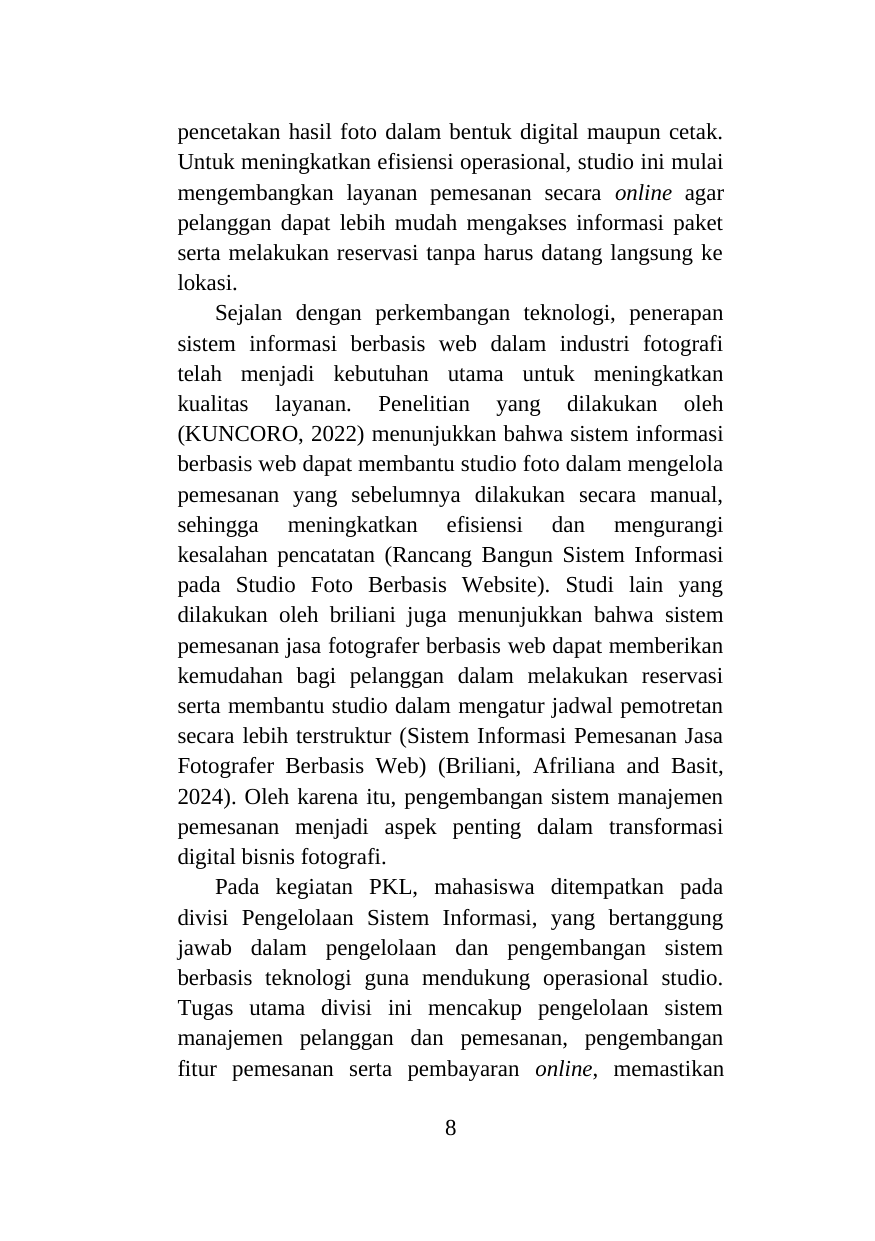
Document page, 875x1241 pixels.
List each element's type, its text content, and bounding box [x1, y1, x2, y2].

text Sejalan dengan perkembangan teknologi, penerapan sistem informasi berbasis web dalam industri fotografi telah menjadi kebutuhan utama untuk meningkatkan kualitas layanan. Penelitian yang dilakukan oleh (KUNCORO, 2022) menunjukkan bahwa sistem informasi berbasis web dapat membantu studio foto dalam mengelola pemesanan yang sebelumnya dilakukan secara manual, sehingga meningkatkan efisiensi dan mengurangi kesalahan pencatatan (Rancang Bangun Sistem Informasi pada Studio Foto Berbasis Website). Studi lain yang dilakukan oleh briliani juga menunjukkan bahwa sistem pemesanan jasa fotografer berbasis web dapat memberikan kemudahan bagi pelanggan dalam melakukan reservasi serta membantu studio dalam mengatur jadwal pemotretan secara lebih terstruktur (Sistem Informasi Pemesanan Jasa Fotografer Berbasis Web) (Briliani, Afriliana and Basit, 2024). Oleh karena itu, pengembangan sistem manajemen pemesanan menjadi aspek penting dalam transformasi digital bisnis fotografi. [177, 299, 724, 869]
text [177, 118, 724, 296]
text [177, 873, 724, 1081]
